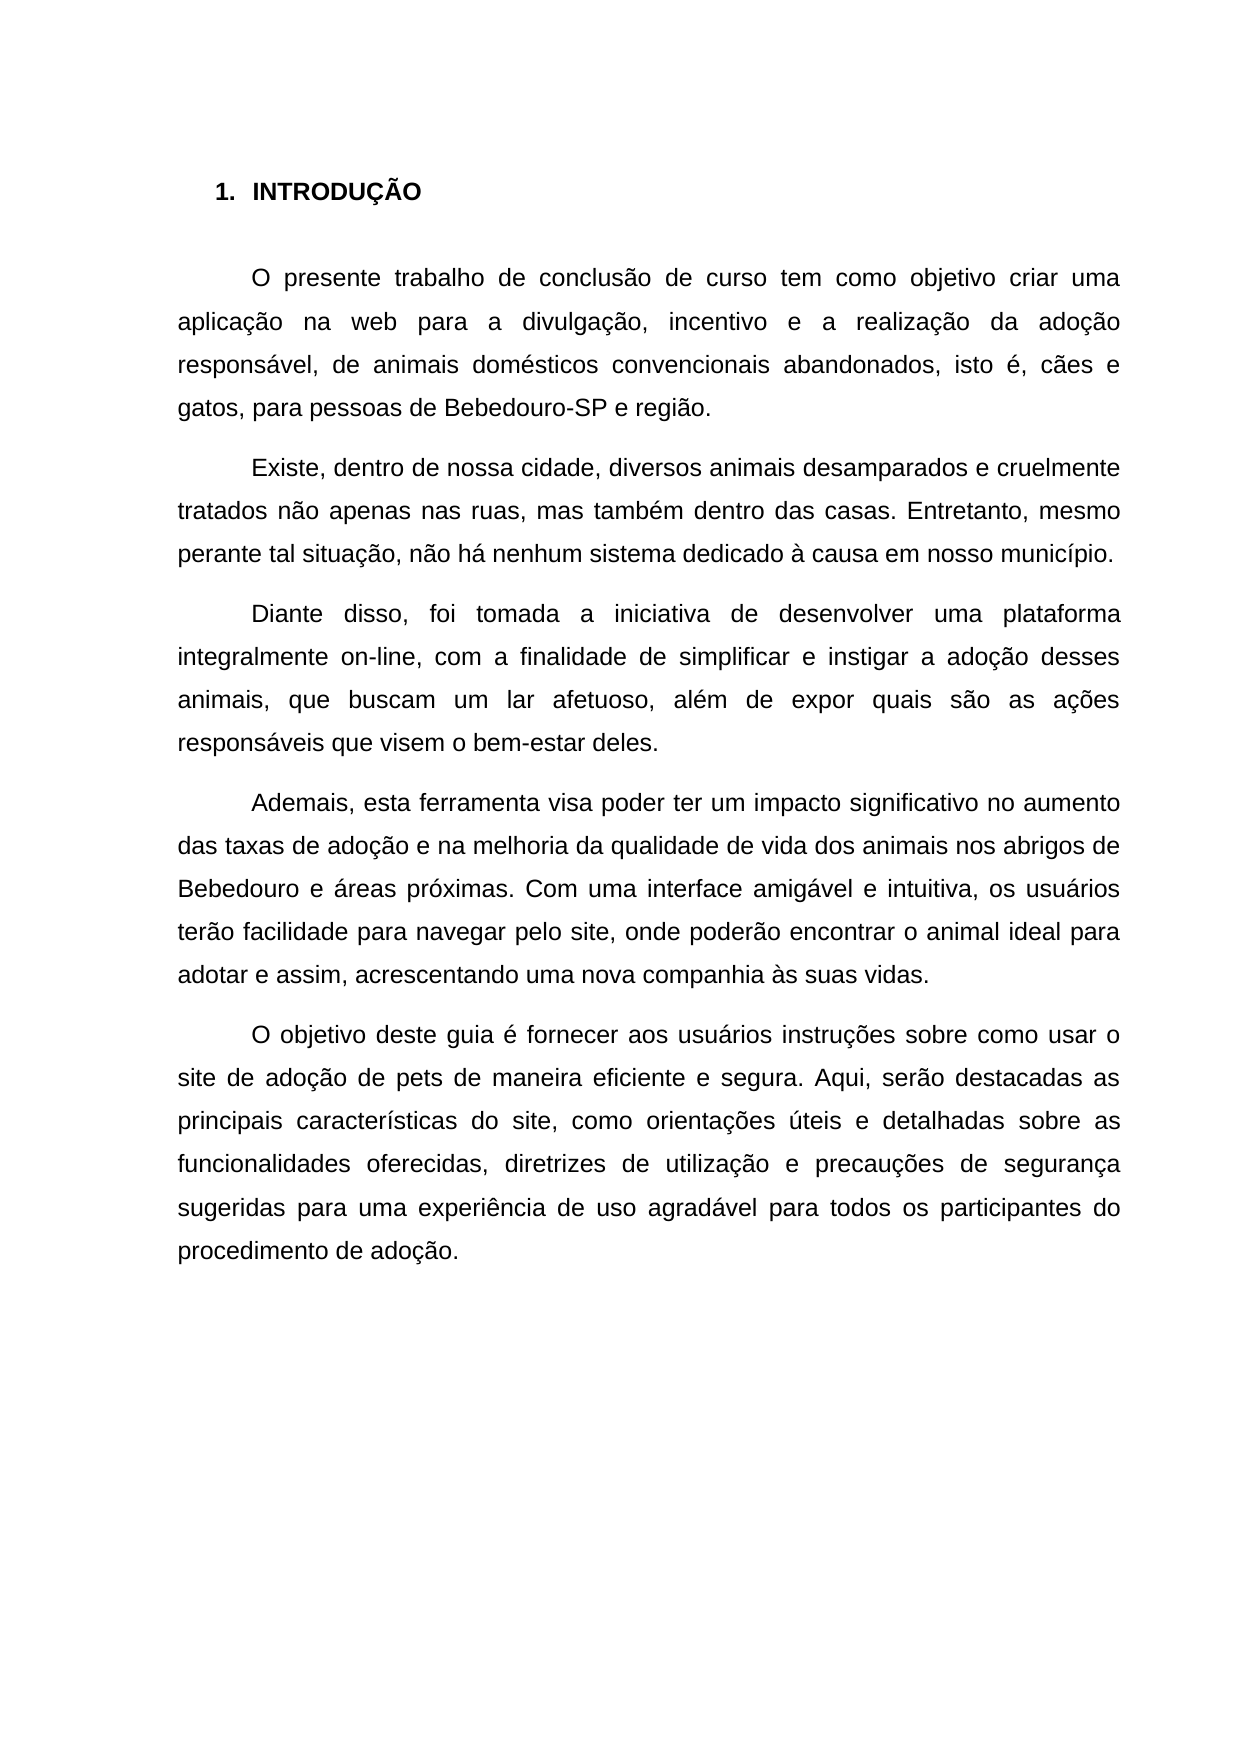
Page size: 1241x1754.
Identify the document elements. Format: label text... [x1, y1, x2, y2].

text Diante disso, foi tomada a iniciativa de desenvolver uma plataforma integralmente on-line, com a finalidade de simplificar e instigar a adoção desses animais, que buscam um lar afetuoso, além de expor quais são as ações responsáveis que visem o bem-estar deles. [177, 599, 1122, 757]
text O presente trabalho de conclusão de curso tem como objetivo criar uma aplicação na web para a divulgação, incentivo e a realização da adoção responsável, de animais domésticos convencionais abandonados, isto é, cães e gatos, para pessoas de Bebedouro-SP e região. [177, 263, 1122, 422]
subtitle INTRODUÇÃO [215, 177, 1122, 249]
text Existe, dentro de nossa cidade, diversos animais desamparados e cruelmente tratados não apenas nas ruas, mas também dentro das casas. Entretanto, mesmo perante tal situação, não há nenhum sistema dedicado à causa em nosso município. [177, 453, 1122, 568]
text O objetivo deste guia é fornecer aos usuários instruções sobre como usar o site de adoção de pets de maneira eficiente e segura. Aqui, serão destacadas as principais características do site, como orientações úteis e detalhadas sobre as funcionalidades oferecidas, diretrizes de utilização e precauções de segurança sugeridas para uma experiência de uso agradável para todos os participantes do procedimento de adoção. [177, 1020, 1122, 1264]
text Ademais, esta ferramenta visa poder ter um impacto significativo no aumento das taxas de adoção e na melhoria da qualidade de vida dos animais nos abrigos de Bebedouro e áreas próximas. Com uma interface amigável e intuitiva, os usuários terão facilidade para navegar pelo site, onde poderão encontrar o animal ideal para adotar e assim, acrescentando uma nova companhia às suas vidas. [177, 788, 1122, 989]
